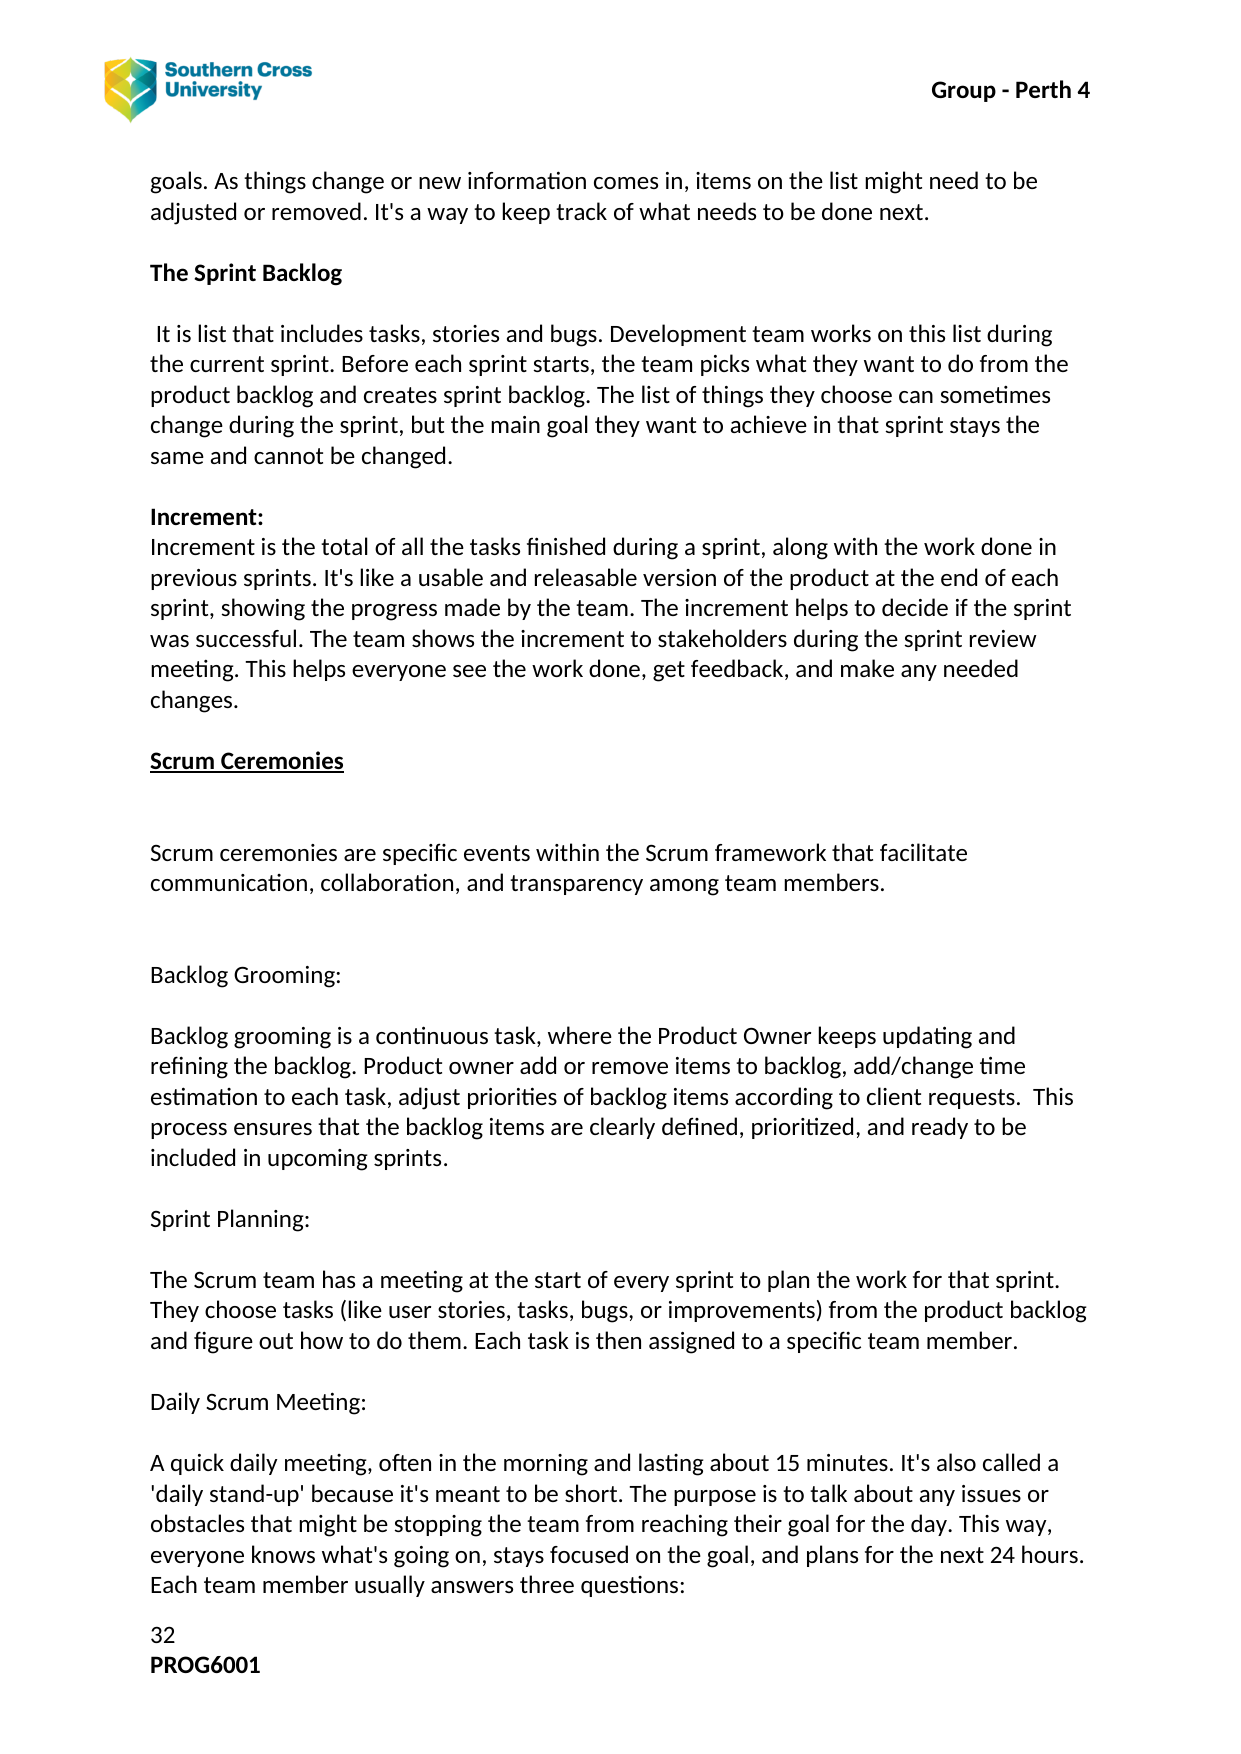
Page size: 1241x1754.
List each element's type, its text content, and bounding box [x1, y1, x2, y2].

text A quick daily meeting, often in the morning and lasting about 15 minutes. It's also called a 'daily stand-up' because it's meant to be short. The purpose is to talk about any issues or obstacles that might be stopping the team from reaching their goal for the day. This way, everyone knows what's going on, stays focused on the goal, and plans for the next 24 hours. Each team member usually answers three questions: [150, 1447, 1090, 1600]
text It is list that includes tasks, stories and bugs. Development team works on this list during the current sprint. Before each sprint starts, the team picks what they want to do from the product backlog and creates sprint backlog. The list of things they choose can sometimes change during the sprint, but the main goal they want to achieve in that sprint stays the same and cannot be changed. [150, 318, 1090, 471]
text Increment is the total of all the tasks finished during a sprint, along with the work done in previous sprints. It's like a usable and releasable version of the product at the end of each sprint, showing the progress made by the team. The increment helps to decide if the sprint was successful. The team shows the increment to stakeholders during the sprint review meeting. This helps everyone see the work done, get feedback, and make any needed changes. [150, 532, 1090, 715]
text Backlog grooming is a continuous task, where the Product Owner keeps updating and refining the backlog. Product owner add or remove items to backlog, add/change time estimation to each task, adjust priorities of backlog items according to client requests. This process ensures that the backlog items are clearly defined, prioritized, and ready to be included in upcoming sprints. [150, 1020, 1090, 1172]
picture [98, 54, 326, 129]
text Backlog Grooming: [150, 959, 1090, 989]
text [150, 165, 1090, 226]
text Sprint Planning: [150, 1203, 1090, 1233]
text Increment: [150, 501, 1090, 532]
text Scrum Ceremonies [150, 745, 1090, 776]
text Scrum ceremonies are specific events within the Scrum framework that facilitate communication, collaboration, and transparency among team members. [150, 837, 1090, 898]
text The Scrum team has a meeting at the start of every sprint to plan the work for that sprint. They choose tasks (like user stories, tasks, bugs, or improvements) from the product backlog and figure out how to do them. Each task is then assigned to a specific team member. [150, 1264, 1090, 1356]
text Daily Scrum Meeting: [150, 1386, 1090, 1417]
text The Sprint Backlog [150, 257, 1090, 287]
